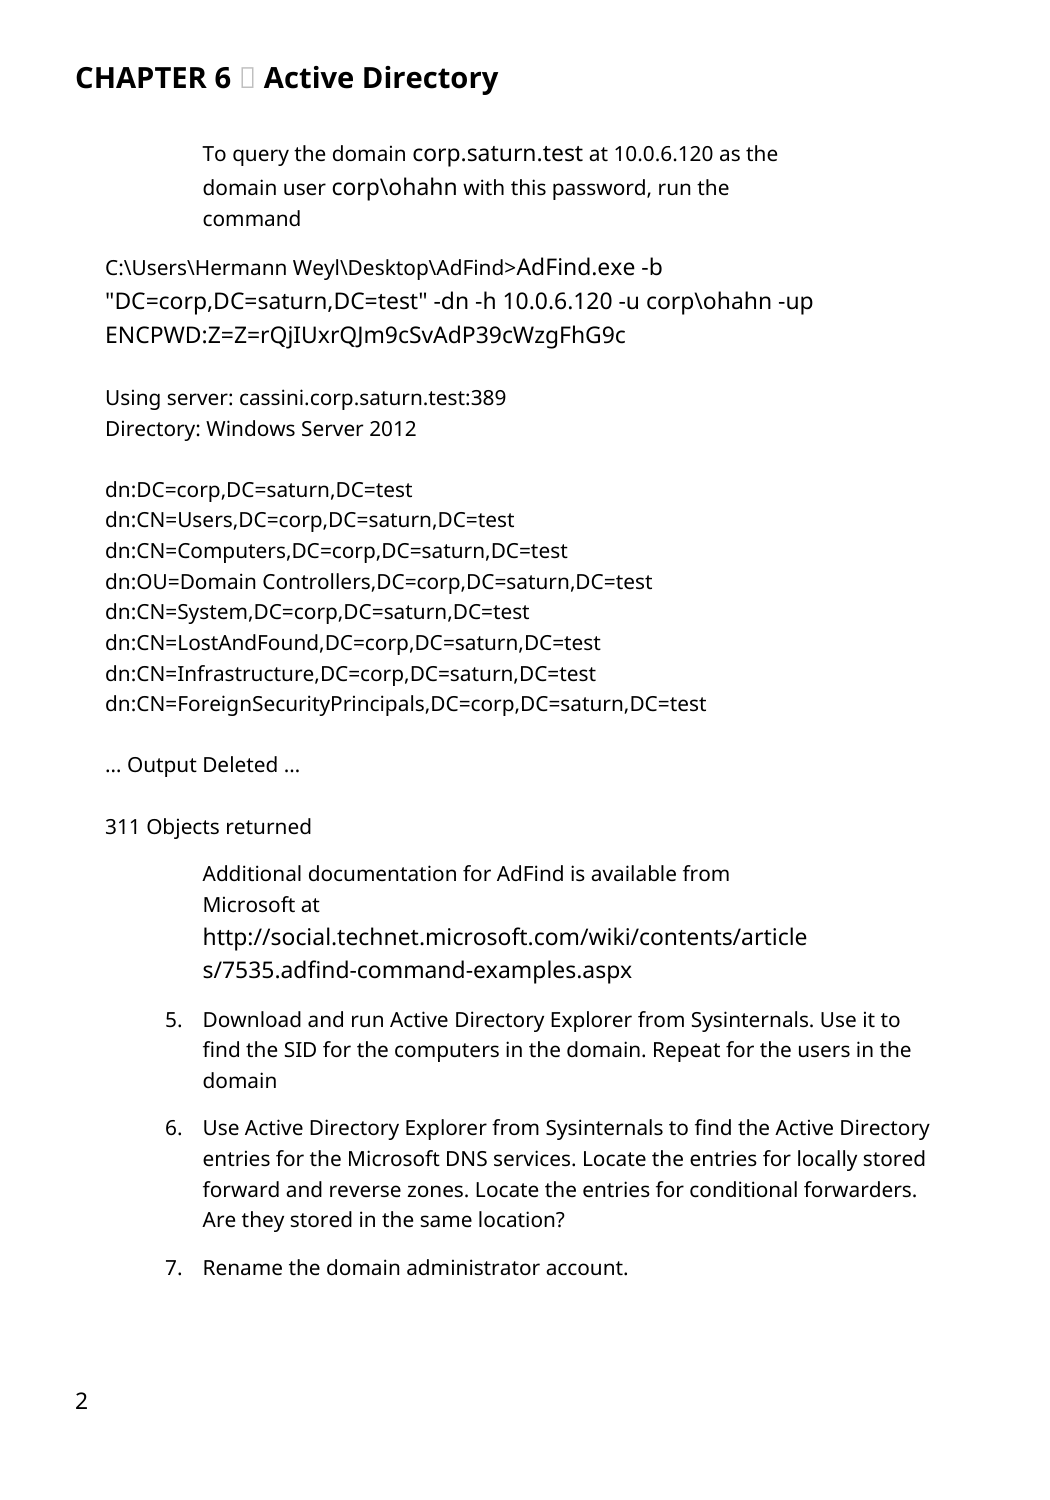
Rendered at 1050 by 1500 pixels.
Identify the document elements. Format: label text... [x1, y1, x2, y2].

text Download and run Active Directory Explorer from Sysinternals. Use it to find the SID for the computers in the domain. Repeat for the users in the domain [165, 1005, 937, 1094]
text Use Active Directory Explorer from Sysinternals to find the Active Directory entries for the Microsoft DNS services. Locate the entries for locally stored forward and reverse zones. Locate the entries for conditional forwarders. Are they stored in the same location? [165, 1113, 937, 1234]
text … Output Deleted … [105, 751, 907, 779]
list To query the domain corp.saturn.test at 10.0.6.120 as the domain user corp\ohahn with this password, run the command [202, 137, 817, 232]
text dn:CN=LostAndFound,DC=corp,DC=saturn,DC=test [105, 628, 907, 657]
text Rename the domain administrator account. [165, 1253, 937, 1281]
text Directory: Windows Server 2012 [105, 414, 907, 442]
text dn:CN=System,DC=corp,DC=saturn,DC=test [105, 597, 907, 626]
text dn:CN=Users,DC=corp,DC=saturn,DC=test [105, 506, 907, 534]
text dn:CN=Infrastructure,DC=corp,DC=saturn,DC=test [105, 659, 907, 687]
text dn:CN=ForeignSecurityPrincipals,DC=corp,DC=saturn,DC=test [105, 689, 907, 718]
text dn:OU=Domain Controllers,DC=corp,DC=saturn,DC=test [105, 567, 907, 595]
text Using server: cassini.corp.saturn.test:389 [105, 383, 907, 412]
text dn:DC=corp,DC=saturn,DC=test [105, 475, 907, 503]
text dn:CN=Computers,DC=corp,DC=saturn,DC=test [105, 536, 907, 565]
text C:\Users\Hermann Weyl\Desktop\AdFind>AdFind.exe -b "DC=corp,DC=saturn,DC=test" -dn -h 10.0.6.120 -u corp\ohahn -up ENCPWD:Z=Z=rQjIUxrQJm9cSvAdP39cWzgFhG9c [105, 251, 907, 350]
list Additional documentation for AdFind is available from Microsoft at http://social.technet.microsoft.com/wiki/contents/articles/7535.adfind-command-examples.aspx [202, 859, 817, 986]
text 311 Objects returned [105, 812, 907, 840]
